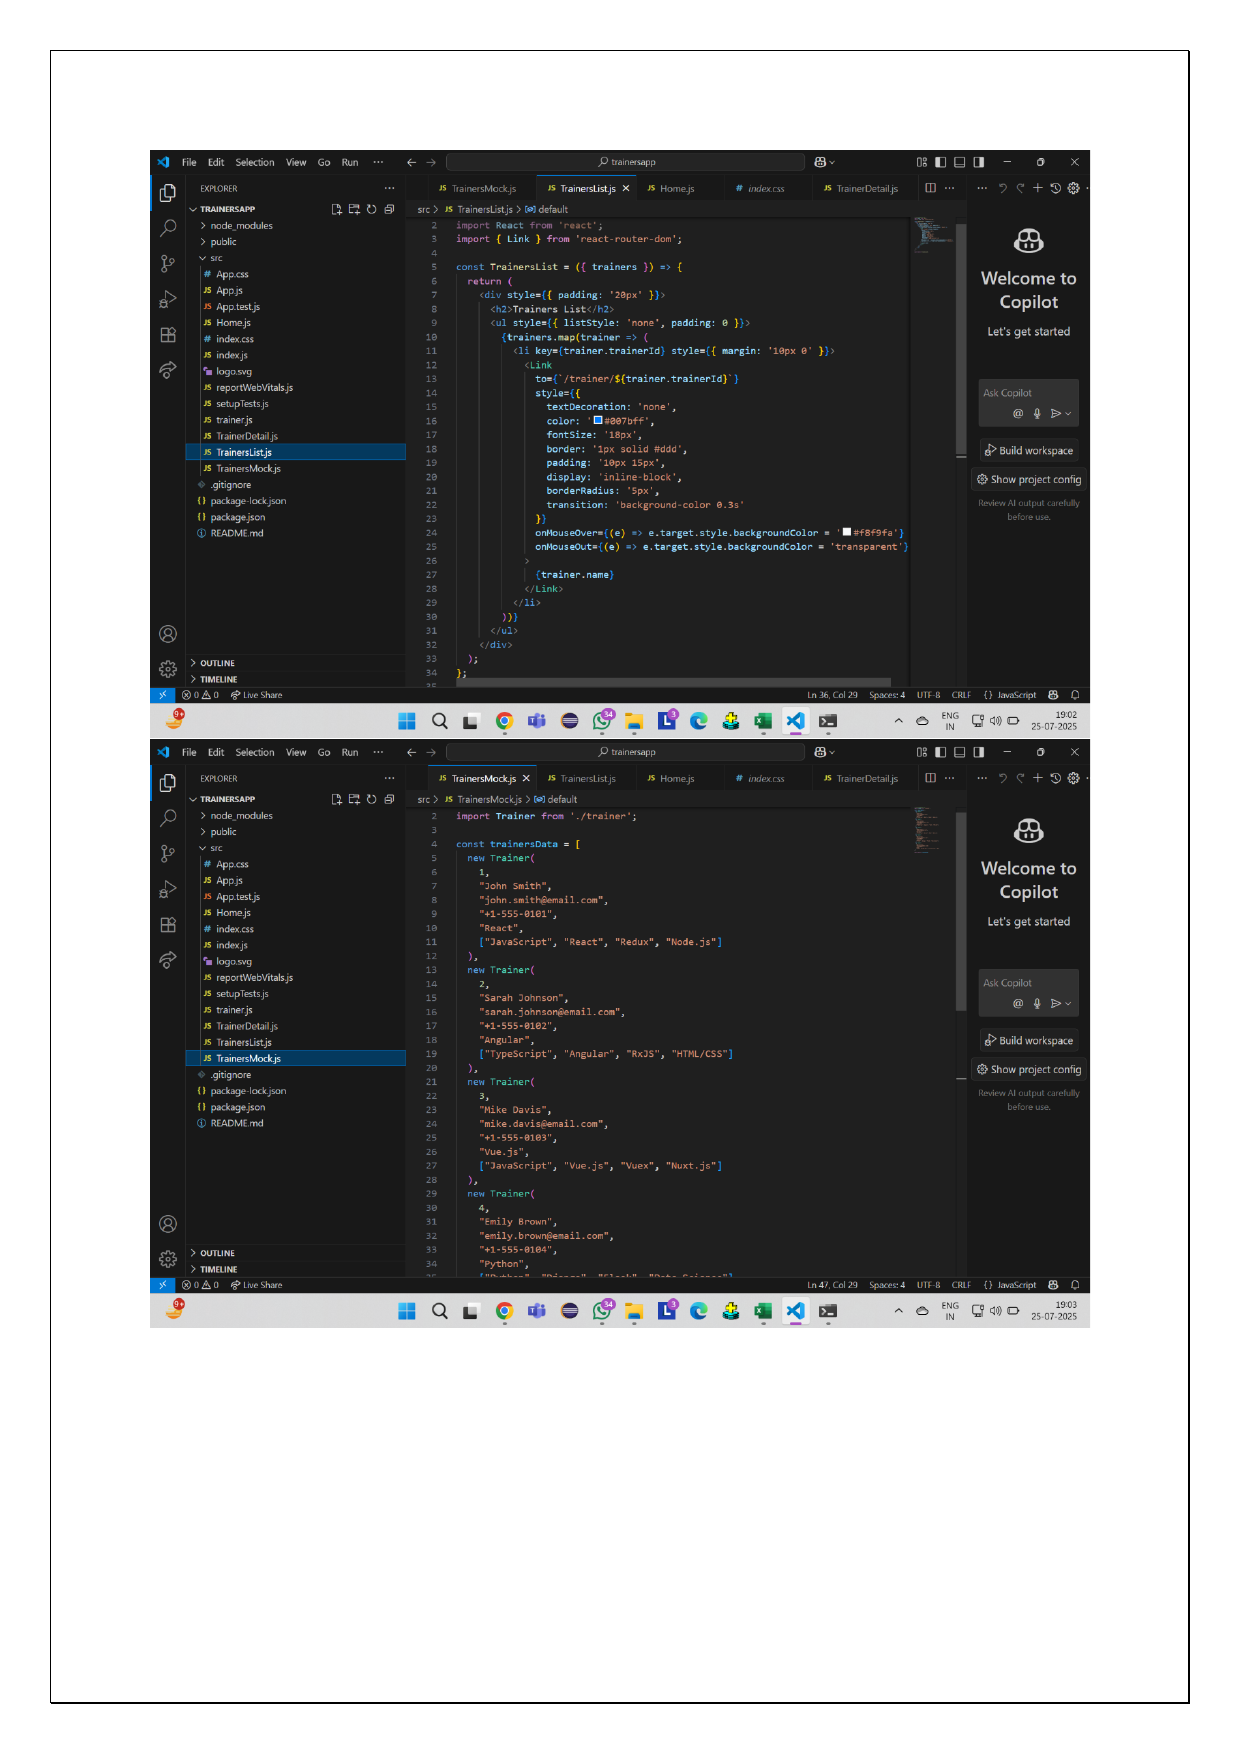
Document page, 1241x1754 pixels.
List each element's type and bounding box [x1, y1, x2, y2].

picture [150, 739, 1091, 1328]
picture [150, 150, 1091, 738]
